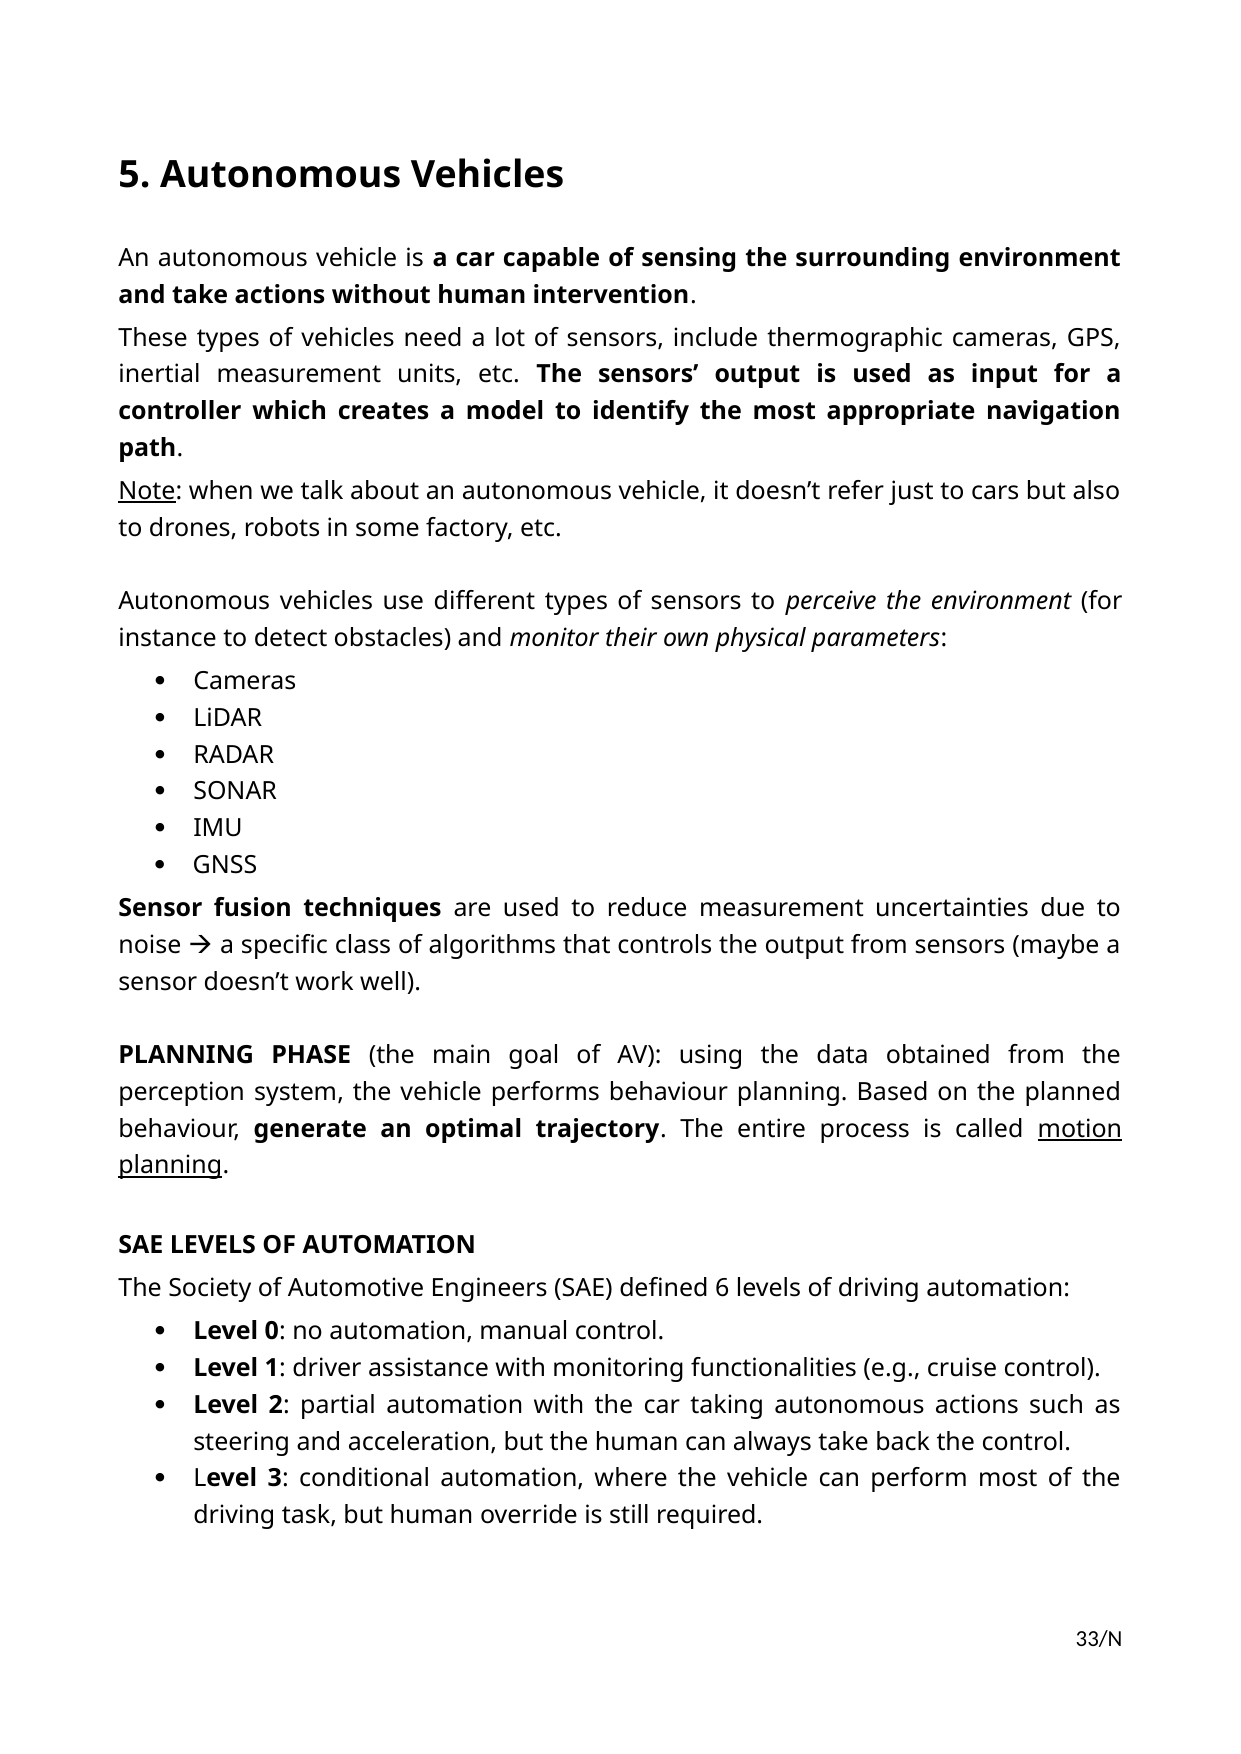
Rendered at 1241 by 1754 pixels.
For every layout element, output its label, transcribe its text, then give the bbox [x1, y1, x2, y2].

list SONAR [156, 773, 1122, 807]
list Level 0: no automation, manual control. [156, 1313, 1122, 1347]
list RADAR [156, 736, 1122, 770]
text These types of vehicles need a lot of sensors, include thermographic cameras, GPS, inertial measurement units, etc. The sensors’ output is used as input for a controller which creates a model to identify the most appropriate navigation path. [118, 319, 1122, 464]
list Level 3: conditional automation, where the vehicle can perform most of the driving task, but human override is still required. [156, 1460, 1122, 1531]
list Level 2: partial automation with the car taking autonomous actions such as steering and acceleration, but the human can always take back the control. [156, 1386, 1122, 1457]
subtitle 5. Autonomous Vehicles [118, 148, 1122, 199]
list Level 1: driver assistance with monitoring functionalities (e.g., cruise control). [156, 1349, 1122, 1384]
text Note: when we talk about an autonomous vehicle, it doesn’t refer just to cars but also to drones, robots in some factory, etc. [118, 473, 1122, 543]
text PLANNING PHASE (the main goal of AV): using the data obtained from the perception system, the vehicle performs behaviour planning. Based on the planned behaviour, generate an optimal trajectory. The entire process is called motion planning. [118, 1037, 1122, 1181]
text An autonomous vehicle is a car capable of sensing the surrounding environment and take actions without human intervention. [118, 239, 1122, 310]
text Autonomous vehicles use different types of sensors to perceive the environment (for instance to detect obstacles) and monitor their own physical parameters: [118, 583, 1122, 654]
text SAE LEVELS OF AUTOMATION [118, 1227, 1122, 1261]
list Cameras [156, 663, 1122, 697]
list LiDAR [156, 699, 1122, 733]
list GNSS [155, 847, 1122, 881]
list IMU [156, 810, 1122, 844]
text The Society of Automotive Engineers (SAE) defined 6 levels of driving automation: [118, 1270, 1122, 1304]
text Sensor fusion techniques are used to reduce measurement uncertainties due to noise a specific class of algorithms that controls the output from sensors (maybe a sensor doesn’t work well). [118, 889, 1122, 997]
